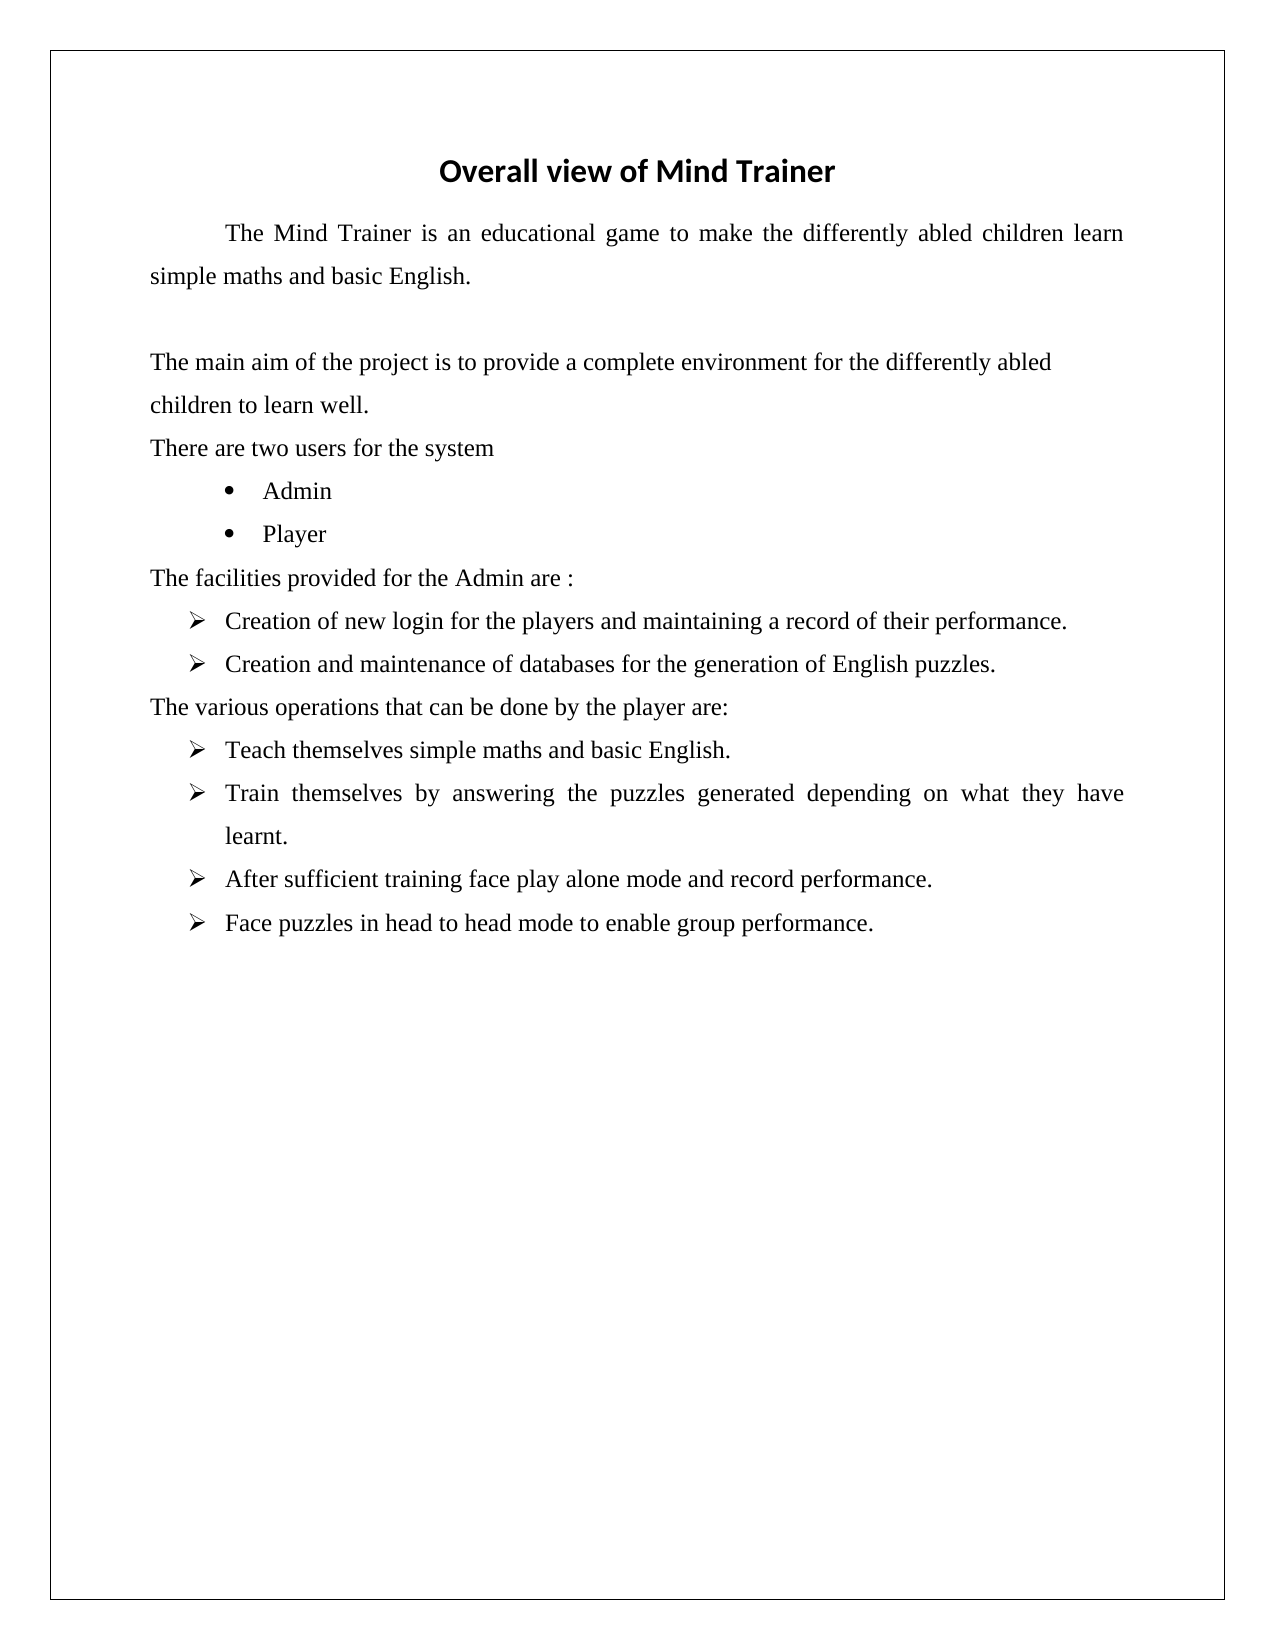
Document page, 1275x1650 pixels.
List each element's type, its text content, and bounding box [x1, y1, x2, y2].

list The main aim of the project is to provide a complete environment for the differently abled children to learn well. [150, 347, 1125, 419]
list Player [225, 519, 1125, 548]
list There are two users for the system [150, 433, 1125, 462]
list Face puzzles in head to head mode to enable group performance. [187, 908, 1125, 936]
list The Mind Trainer is an educational game to make the differently abled children learn simple maths and basic English. [150, 218, 1125, 289]
list Train themselves by answering the puzzles generated depending on what they have learnt. [187, 778, 1125, 850]
text The facilities provided for the Admin are : [150, 563, 1125, 591]
list Creation of new login for the players and maintaining a record of their performance. [187, 606, 1125, 634]
list Admin [225, 476, 1125, 505]
list After sufficient training face play alone mode and record performance. [187, 864, 1125, 893]
list Teach themselves simple maths and basic English. [187, 735, 1125, 764]
text The various operations that can be done by the player are: [150, 692, 1125, 721]
text Overall view of Mind Trainer [150, 150, 1125, 191]
list Creation and maintenance of databases for the generation of English puzzles. [187, 649, 1125, 678]
